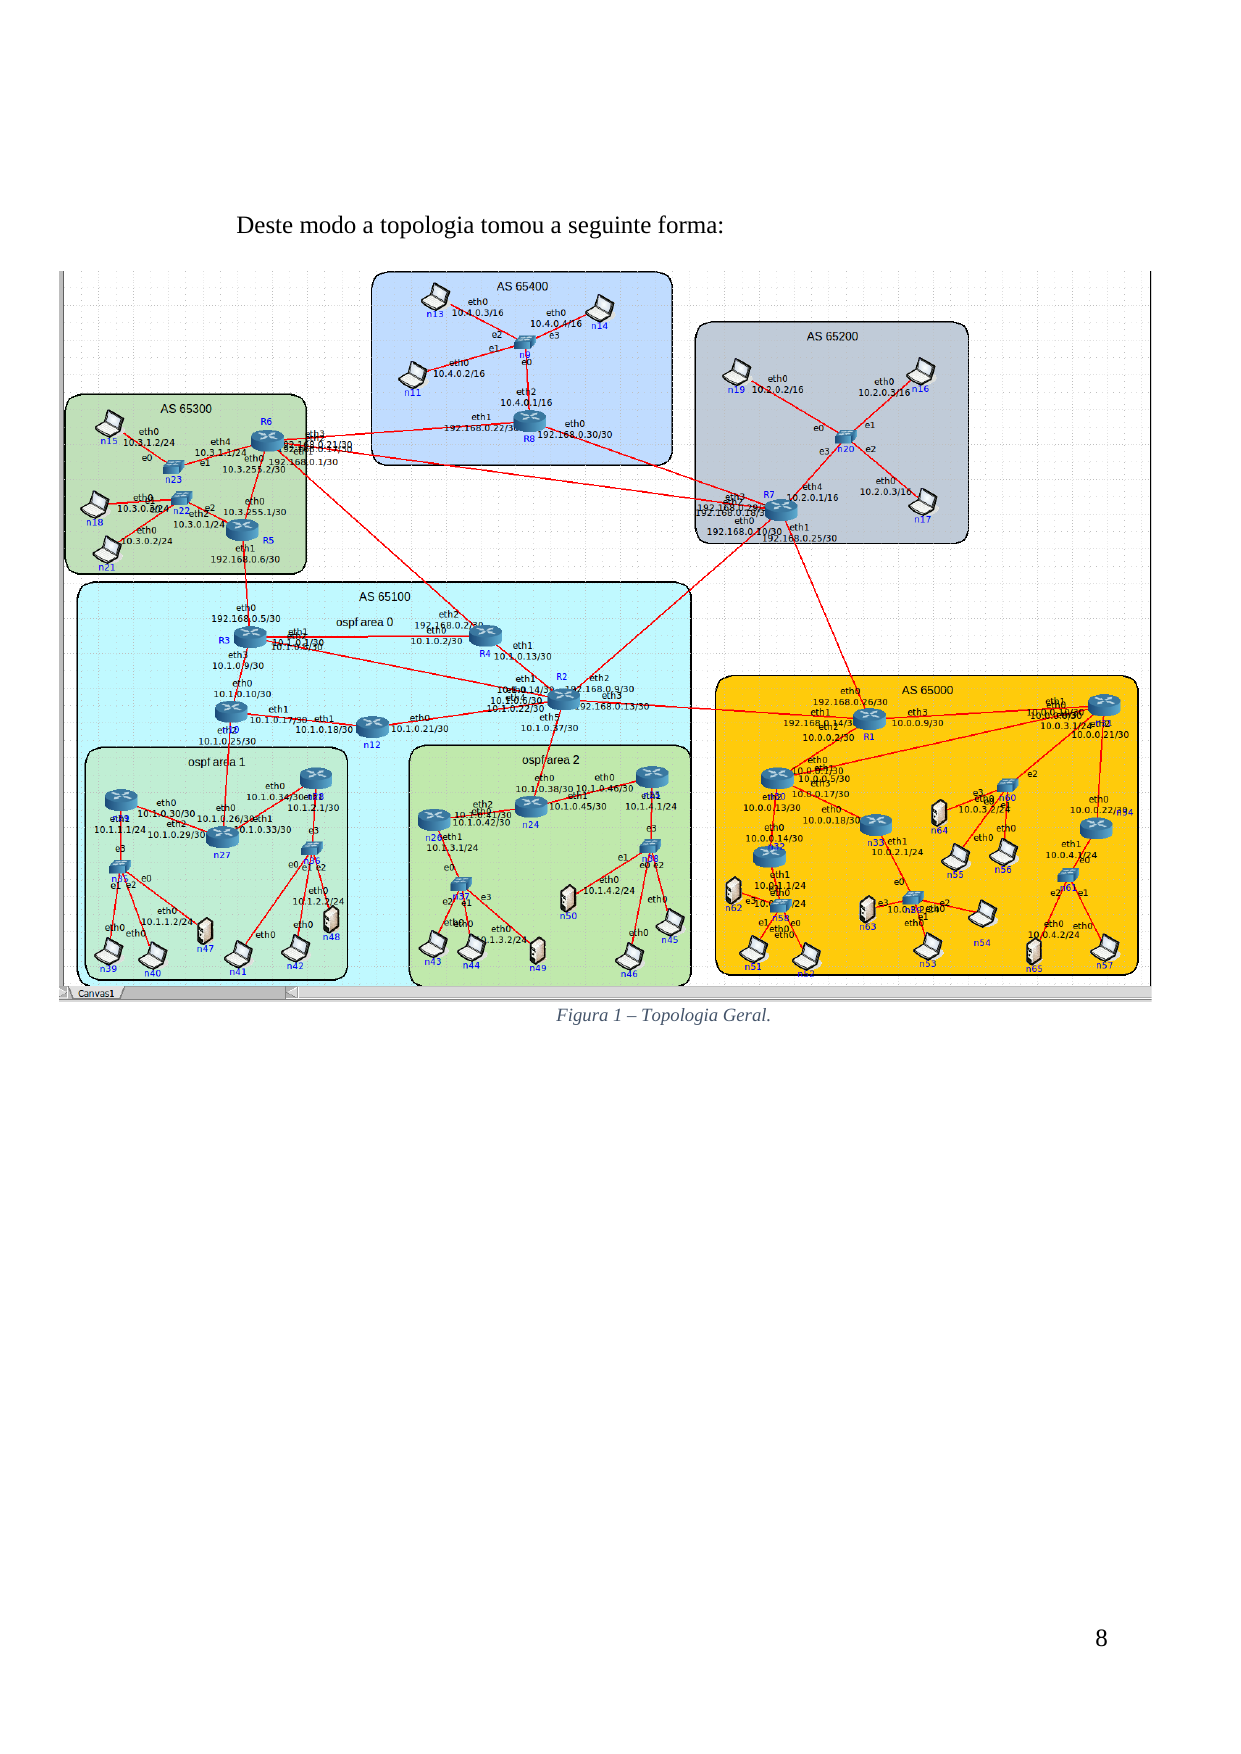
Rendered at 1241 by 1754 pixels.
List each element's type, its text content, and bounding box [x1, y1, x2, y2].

text Figura 1 – Topologia Geral. [162, 1004, 1107, 1026]
text Deste modo a topologia tomou a seguinte forma: [162, 210, 1107, 238]
picture [59, 271, 1152, 1002]
